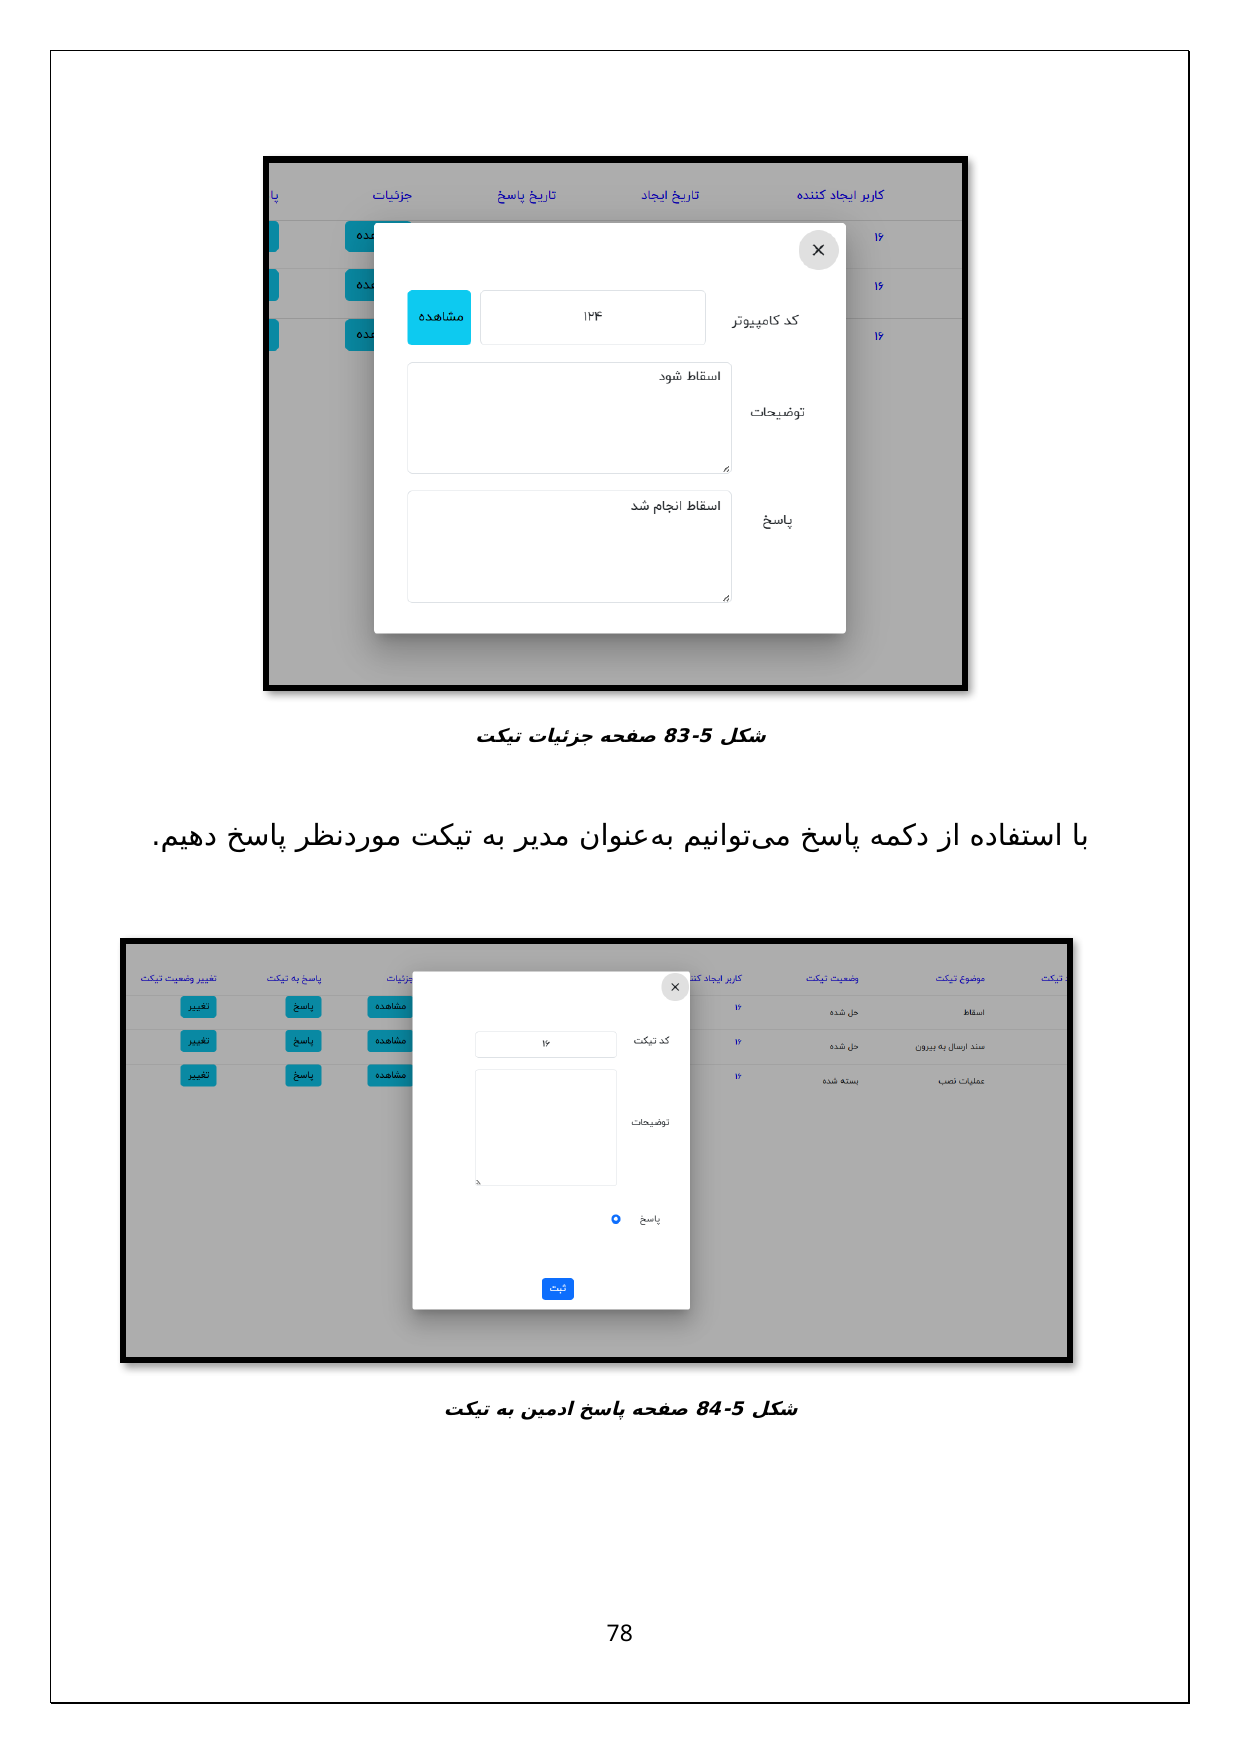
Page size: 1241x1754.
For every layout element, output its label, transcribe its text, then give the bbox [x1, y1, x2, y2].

picture [269, 163, 962, 685]
text با استفاده از دکمه پاسخ می‌توانیم به‌عنوان مدیر به تیکت موردنظر پاسخ دهیم. [150, 819, 1089, 853]
picture [126, 944, 1067, 1357]
